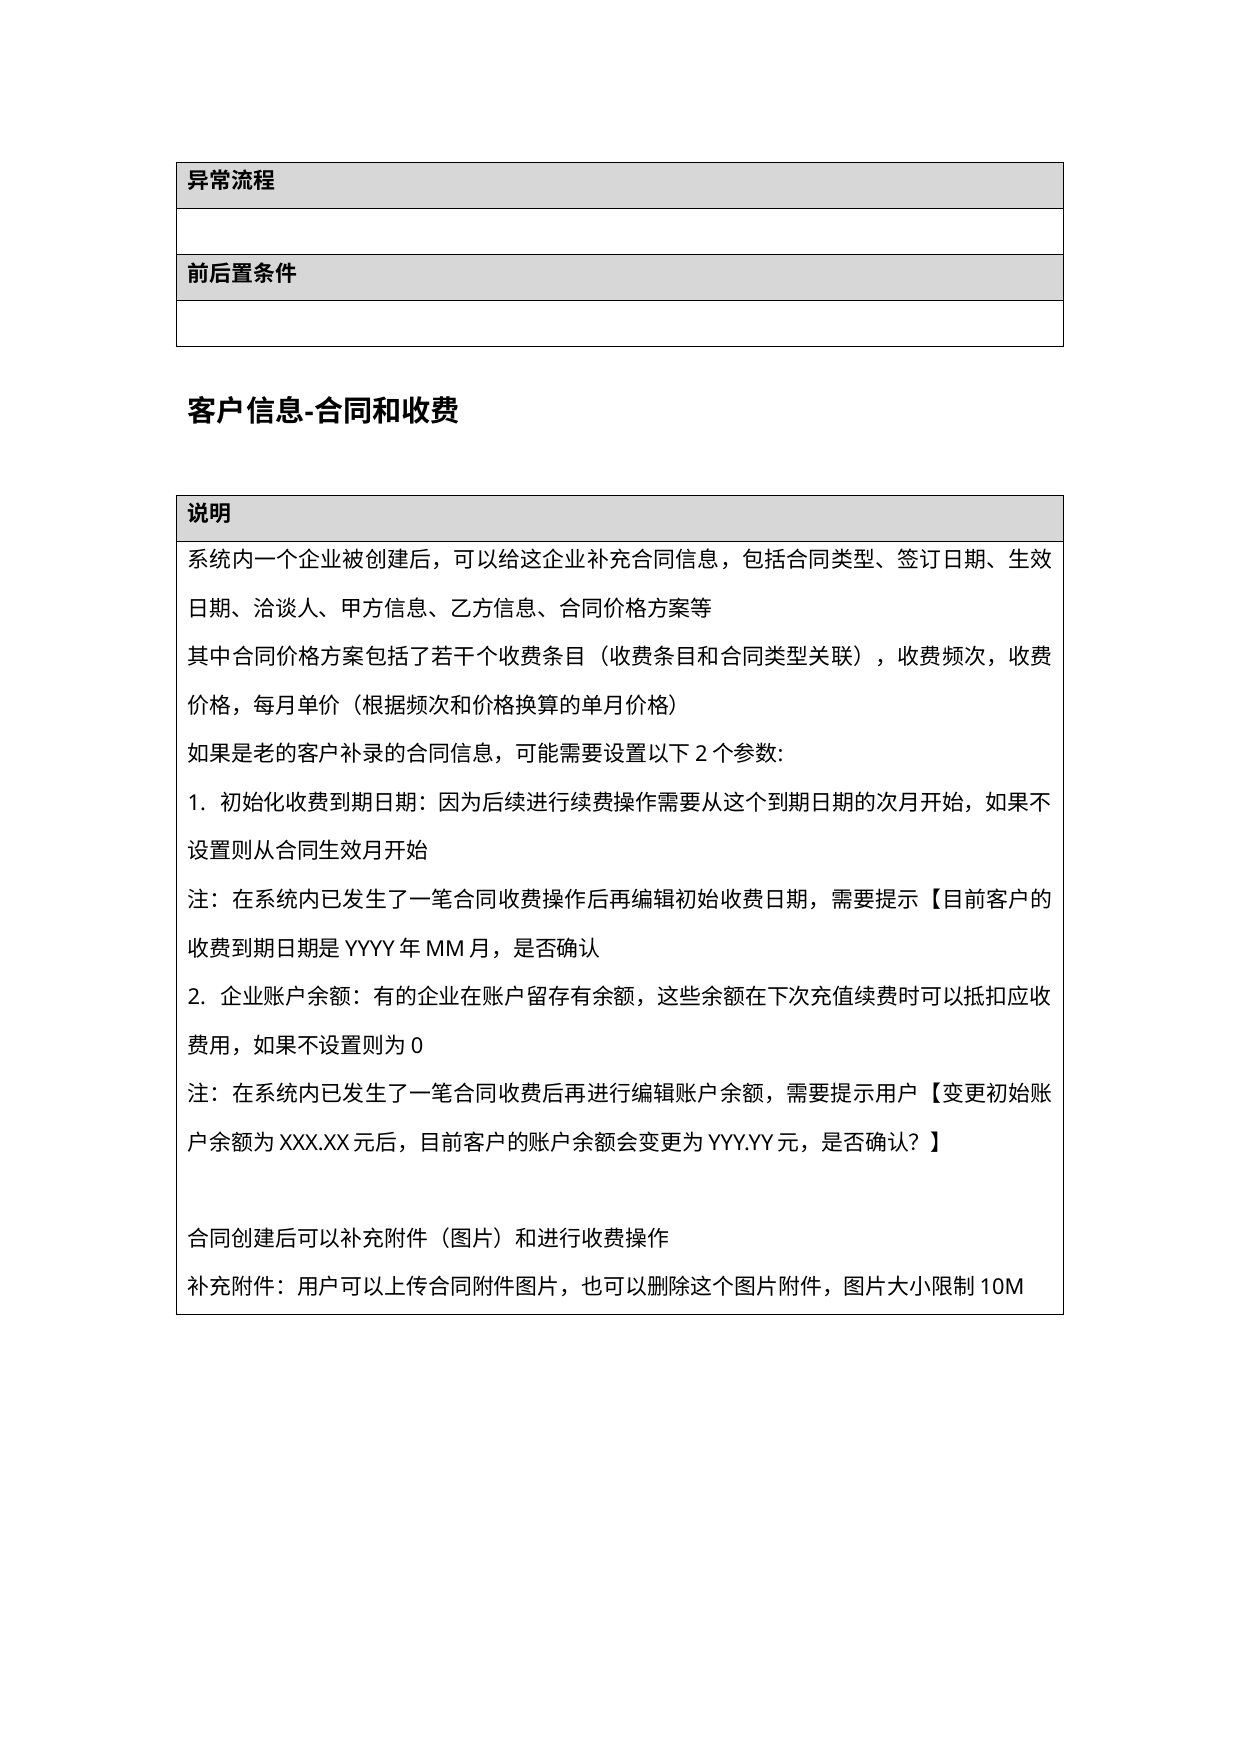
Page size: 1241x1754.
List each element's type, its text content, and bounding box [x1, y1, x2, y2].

subtitle 客户信息-合同和收费 [187, 376, 1053, 441]
table_cell [177, 301, 1063, 346]
table_header 说明 [177, 496, 1063, 541]
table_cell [177, 542, 1063, 1313]
table_cell 前后置条件 [177, 255, 1063, 300]
table_cell [177, 209, 1063, 254]
table_cell 异常流程 [177, 163, 1063, 208]
